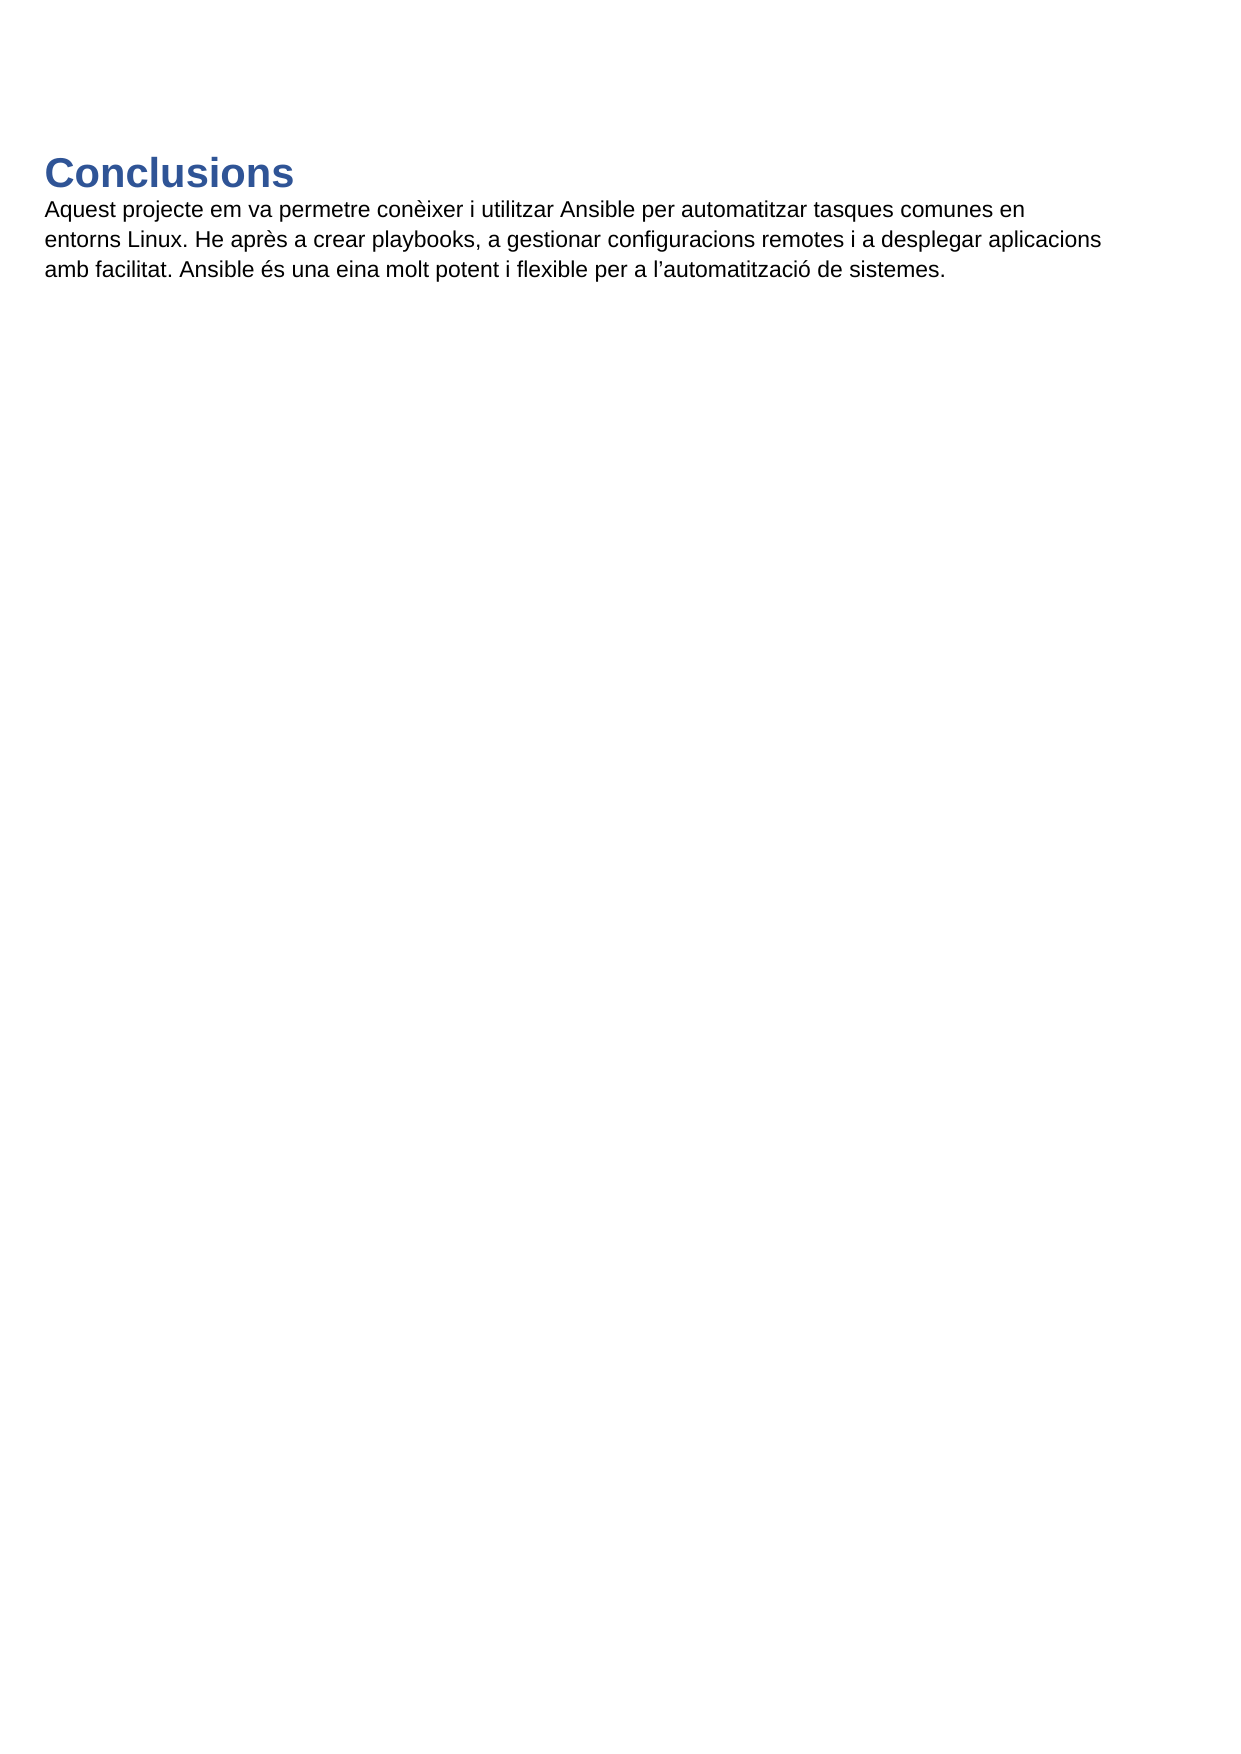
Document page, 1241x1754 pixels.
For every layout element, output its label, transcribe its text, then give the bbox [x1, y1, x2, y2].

subtitle Conclusions [44, 148, 1107, 196]
text Aquest projecte em va permetre conèixer i utilitzar Ansible per automatitzar tasques comunes en entorns Linux. He après a crear playbooks, a gestionar configuracions remotes i a desplegar aplicacions amb facilitat. Ansible és una eina molt potent i flexible per a l’automatització de sistemes. [44, 196, 1107, 283]
